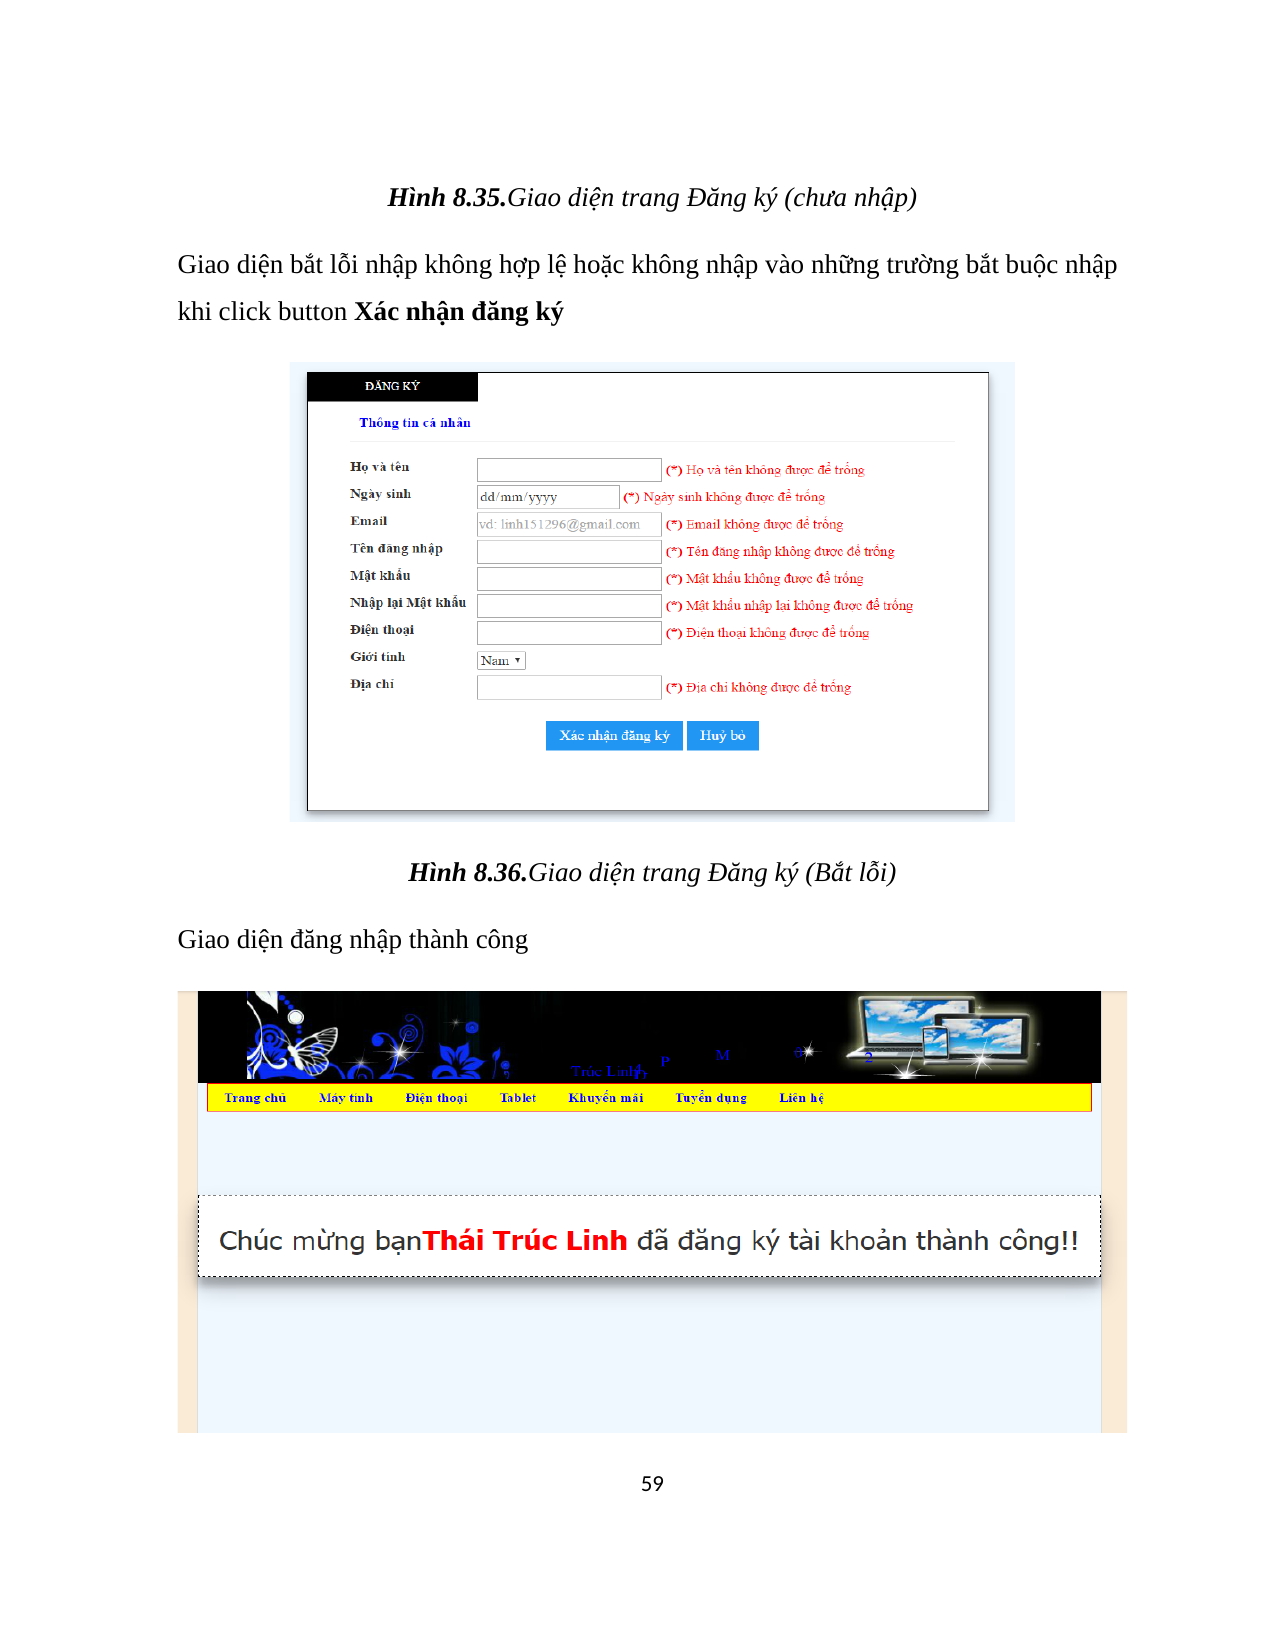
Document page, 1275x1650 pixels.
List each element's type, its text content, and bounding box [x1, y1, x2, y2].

picture [177, 991, 1128, 1433]
text Giao diện đăng nhập thành công [177, 924, 1127, 955]
picture [289, 362, 1015, 822]
text Giao diện bắt lỗi nhập không hợp lệ hoặc không nhập vào những trường bắt buộc nhập khi click button Xác nhận đăng ký [177, 248, 1127, 326]
